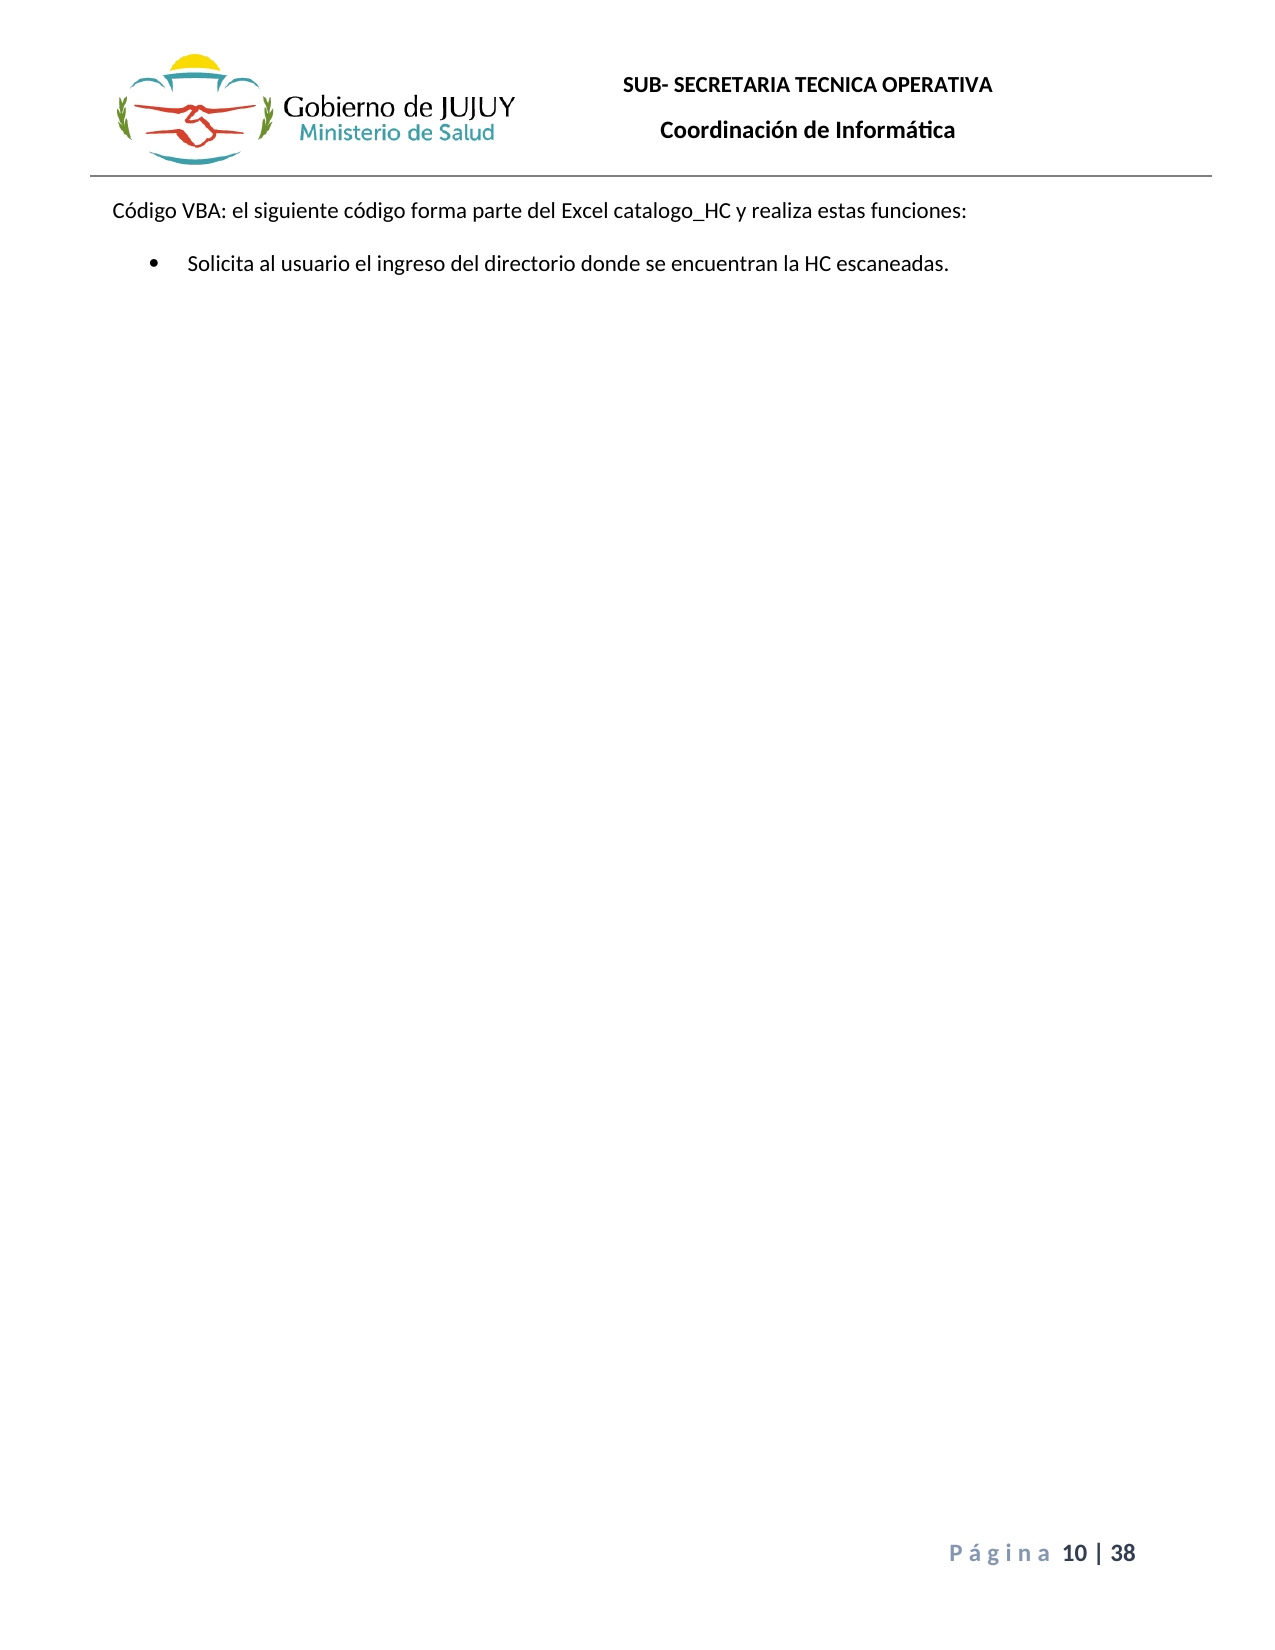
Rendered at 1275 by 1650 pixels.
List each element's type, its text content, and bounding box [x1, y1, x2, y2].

list Solicita al usuario el ingreso del directorio donde se encuentran la HC escaneadas. [150, 249, 1162, 277]
picture [112, 53, 518, 168]
text Código VBA: el siguiente código forma parte del Excel catalogo_HC y realiza estas funciones: [112, 196, 1162, 224]
